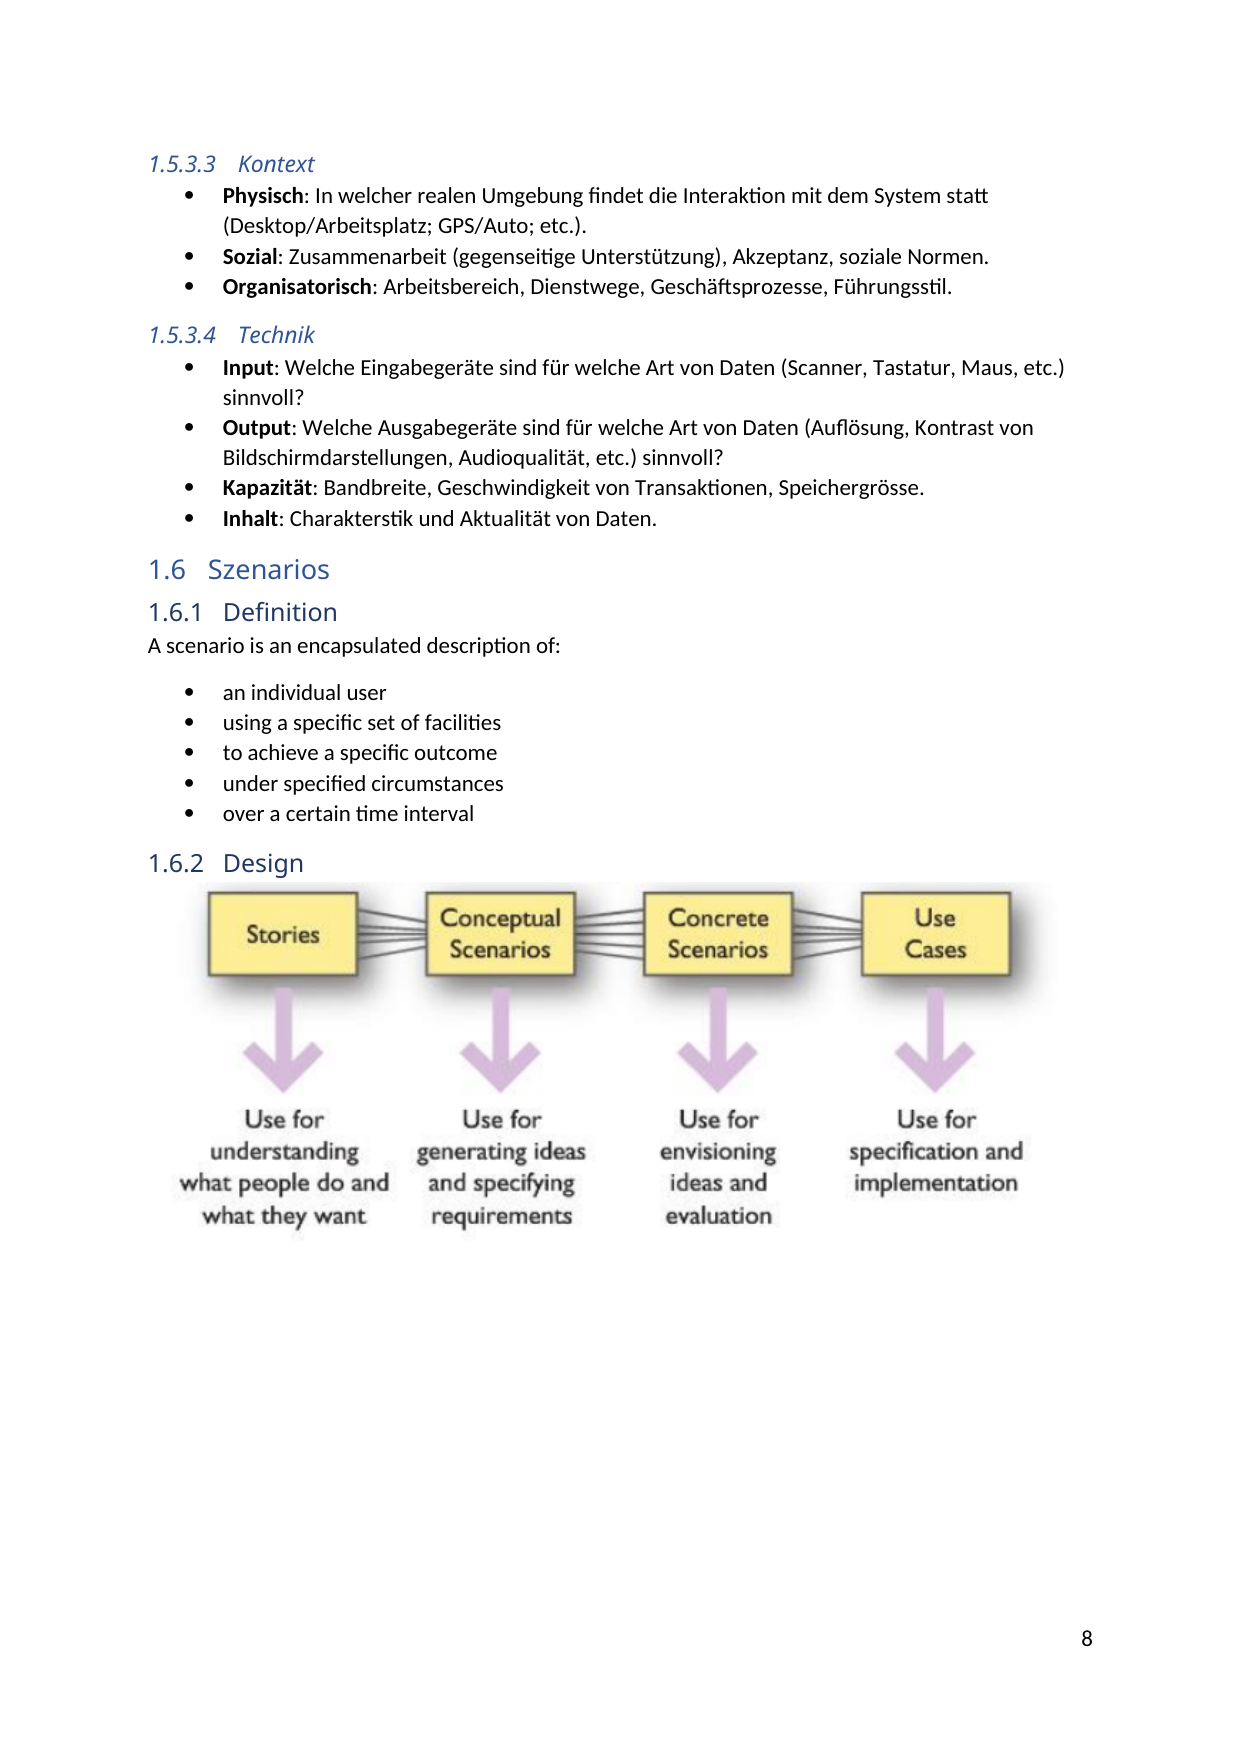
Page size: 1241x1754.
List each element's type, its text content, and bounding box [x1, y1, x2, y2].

list under specified circumstances [185, 769, 1093, 797]
list an individual user [185, 678, 1093, 706]
list Input: Welche Eingabegeräte sind für welche Art von Daten (Scanner, Tastatur, Maus, etc.) sinnvoll? [185, 353, 1093, 411]
subtitle Design [148, 846, 1093, 880]
subtitle Szenarios [148, 551, 1093, 587]
picture [147, 882, 1093, 1244]
text A scenario is an encapsulated description of: [148, 631, 1093, 659]
list Organisatorisch: Arbeitsbereich, Dienstwege, Geschäftsprozesse, Führungsstil. [185, 272, 1093, 300]
subtitle Technik [148, 319, 1093, 350]
list Physisch: In welcher realen Umgebung findet die Interaktion mit dem System statt (Desktop/Arbeitsplatz; GPS/Auto; etc.). [185, 181, 1093, 239]
list over a certain time interval [185, 799, 1093, 827]
subtitle Kontext [148, 148, 1093, 179]
list Output: Welche Ausgabegeräte sind für welche Art von Daten (Auflösung, Kontrast von Bildschirmdarstellungen, Audioqualität, etc.) sinnvoll? [185, 413, 1093, 471]
list using a specific set of facilities [185, 708, 1093, 736]
list Sozial: Zusammenarbeit (gegenseitige Unterstützung), Akzeptanz, soziale Normen. [185, 242, 1093, 270]
list Inhalt: Charakterstik und Aktualität von Daten. [185, 504, 1093, 532]
list to achieve a specific outcome [185, 738, 1093, 767]
subtitle Definition [148, 594, 1093, 628]
list Kapazität: Bandbreite, Geschwindigkeit von Transaktionen, Speichergrösse. [185, 473, 1093, 501]
